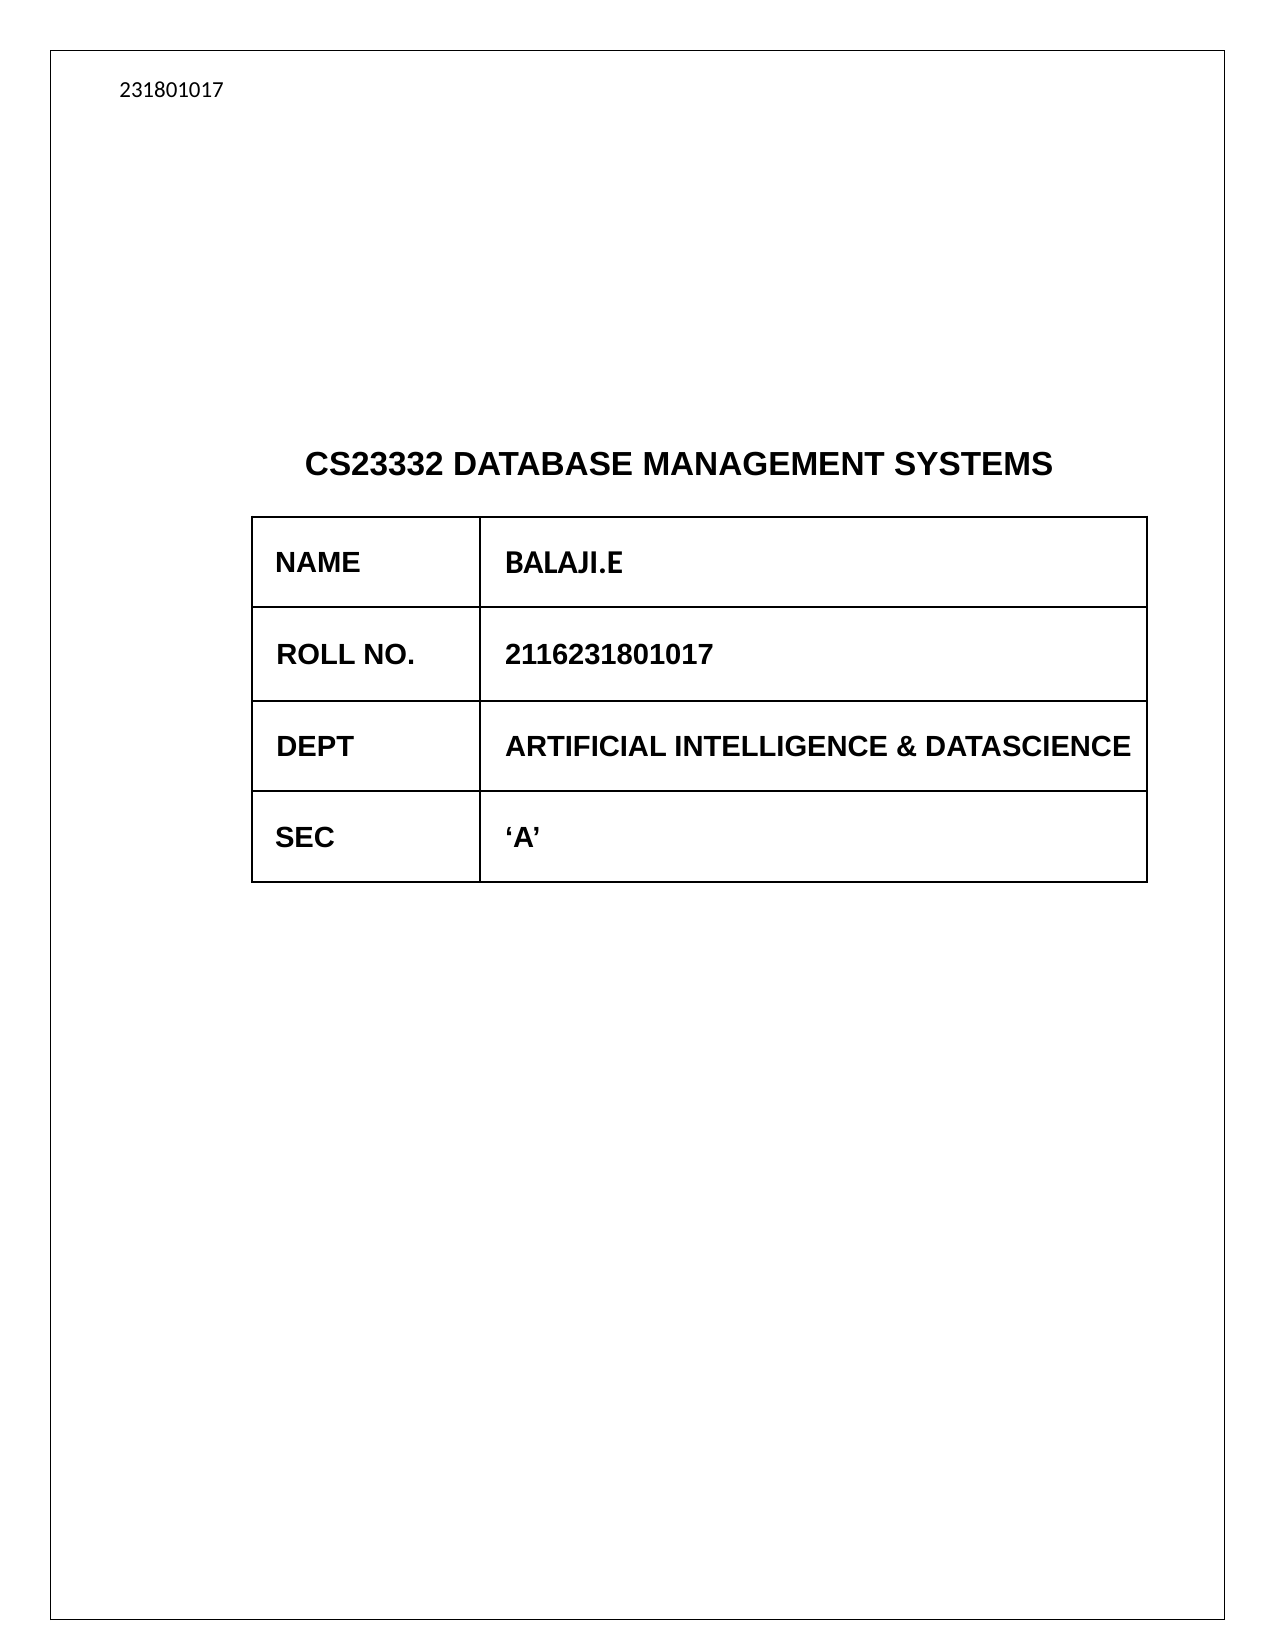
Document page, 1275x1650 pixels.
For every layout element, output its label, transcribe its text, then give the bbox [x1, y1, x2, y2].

table_cell 2116231801017 [481, 608, 1146, 699]
table_cell ‘A’ [481, 792, 1146, 881]
table_header BALAJI.E [481, 518, 1146, 606]
table_header NAME [253, 518, 479, 606]
table_cell DEPT [253, 702, 479, 790]
subtitle CS23332 DATABASE MANAGEMENT SYSTEMS [119, 444, 1054, 482]
table_cell ARTIFICIAL INTELLIGENCE & DATASCIENCE [481, 702, 1146, 790]
table_cell SEC [253, 792, 479, 881]
table_cell ROLL NO. [253, 608, 479, 699]
